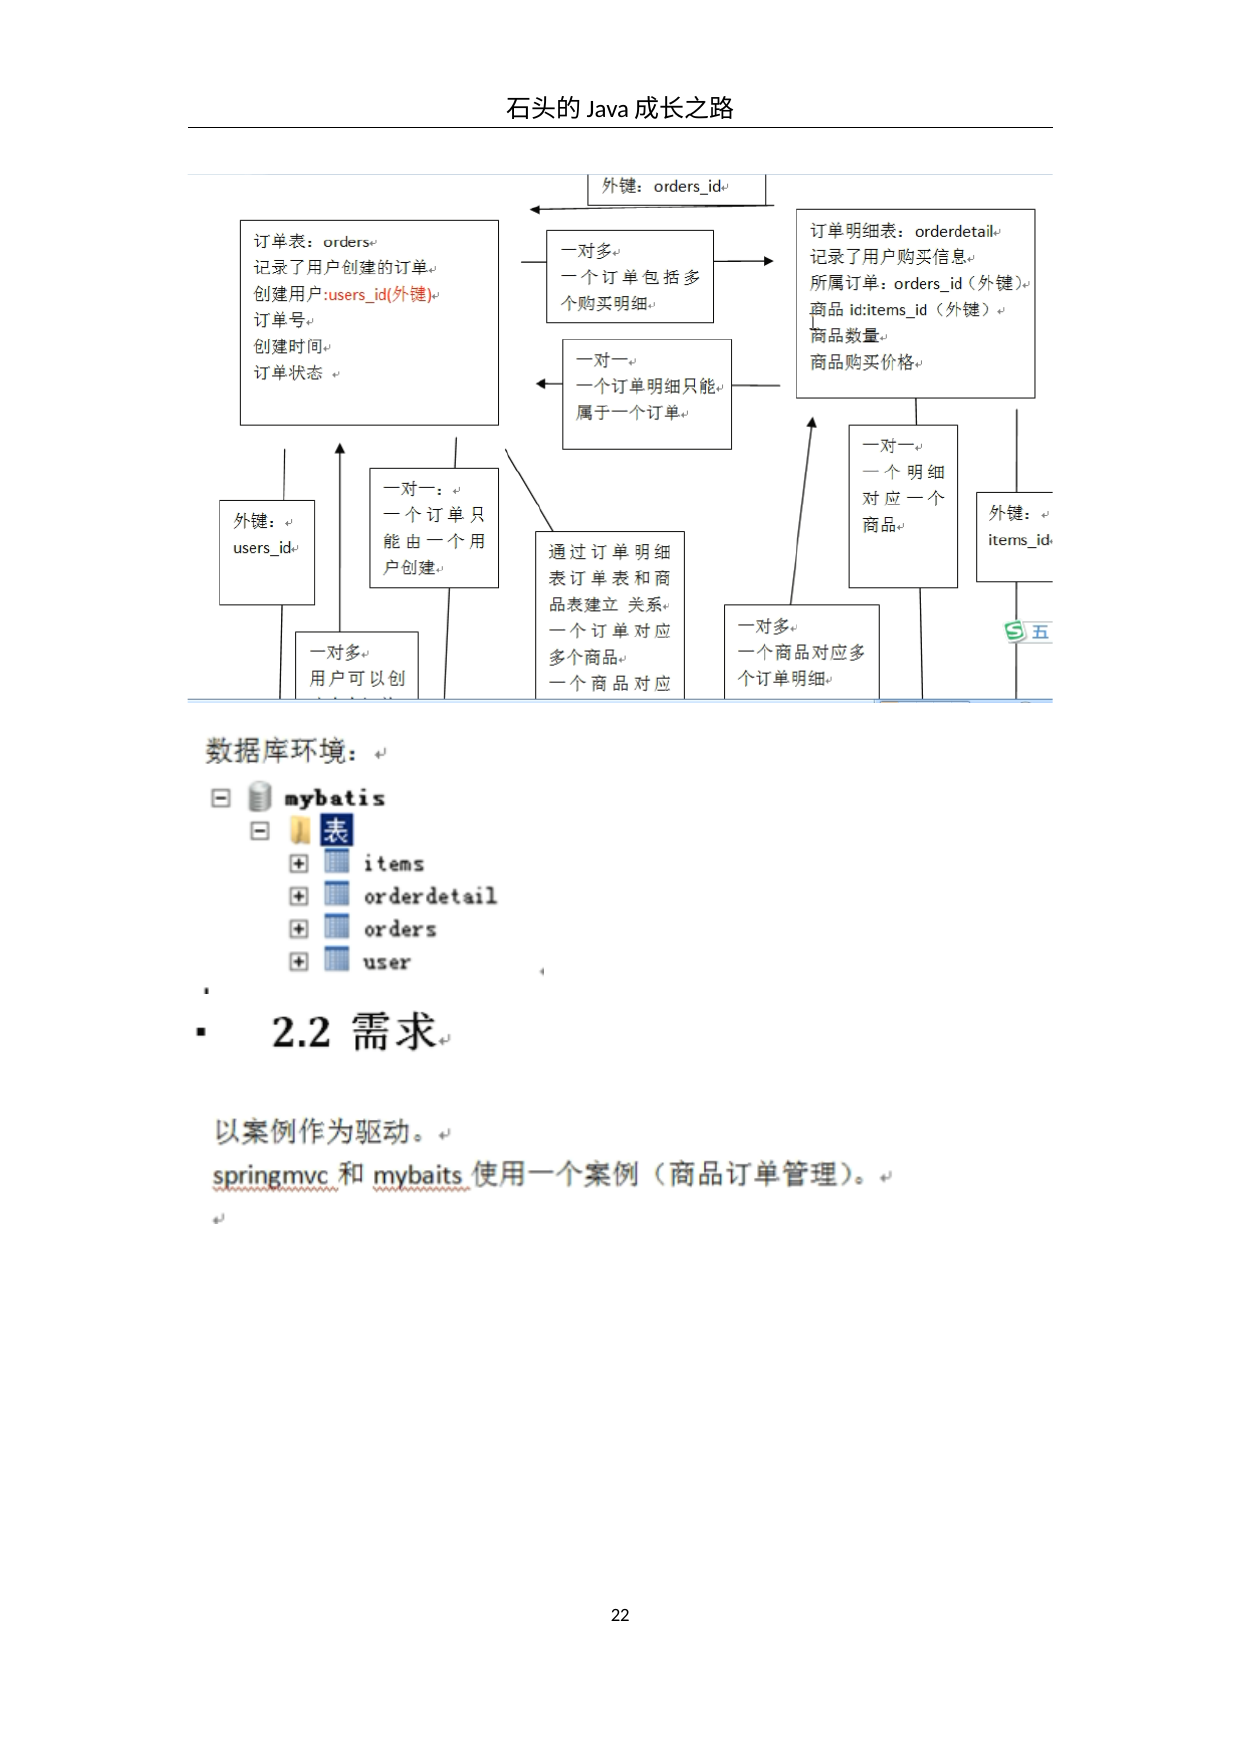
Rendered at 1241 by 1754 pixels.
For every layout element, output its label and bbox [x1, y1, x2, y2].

picture [187, 1003, 939, 1224]
picture [187, 717, 544, 994]
picture [187, 174, 1053, 703]
